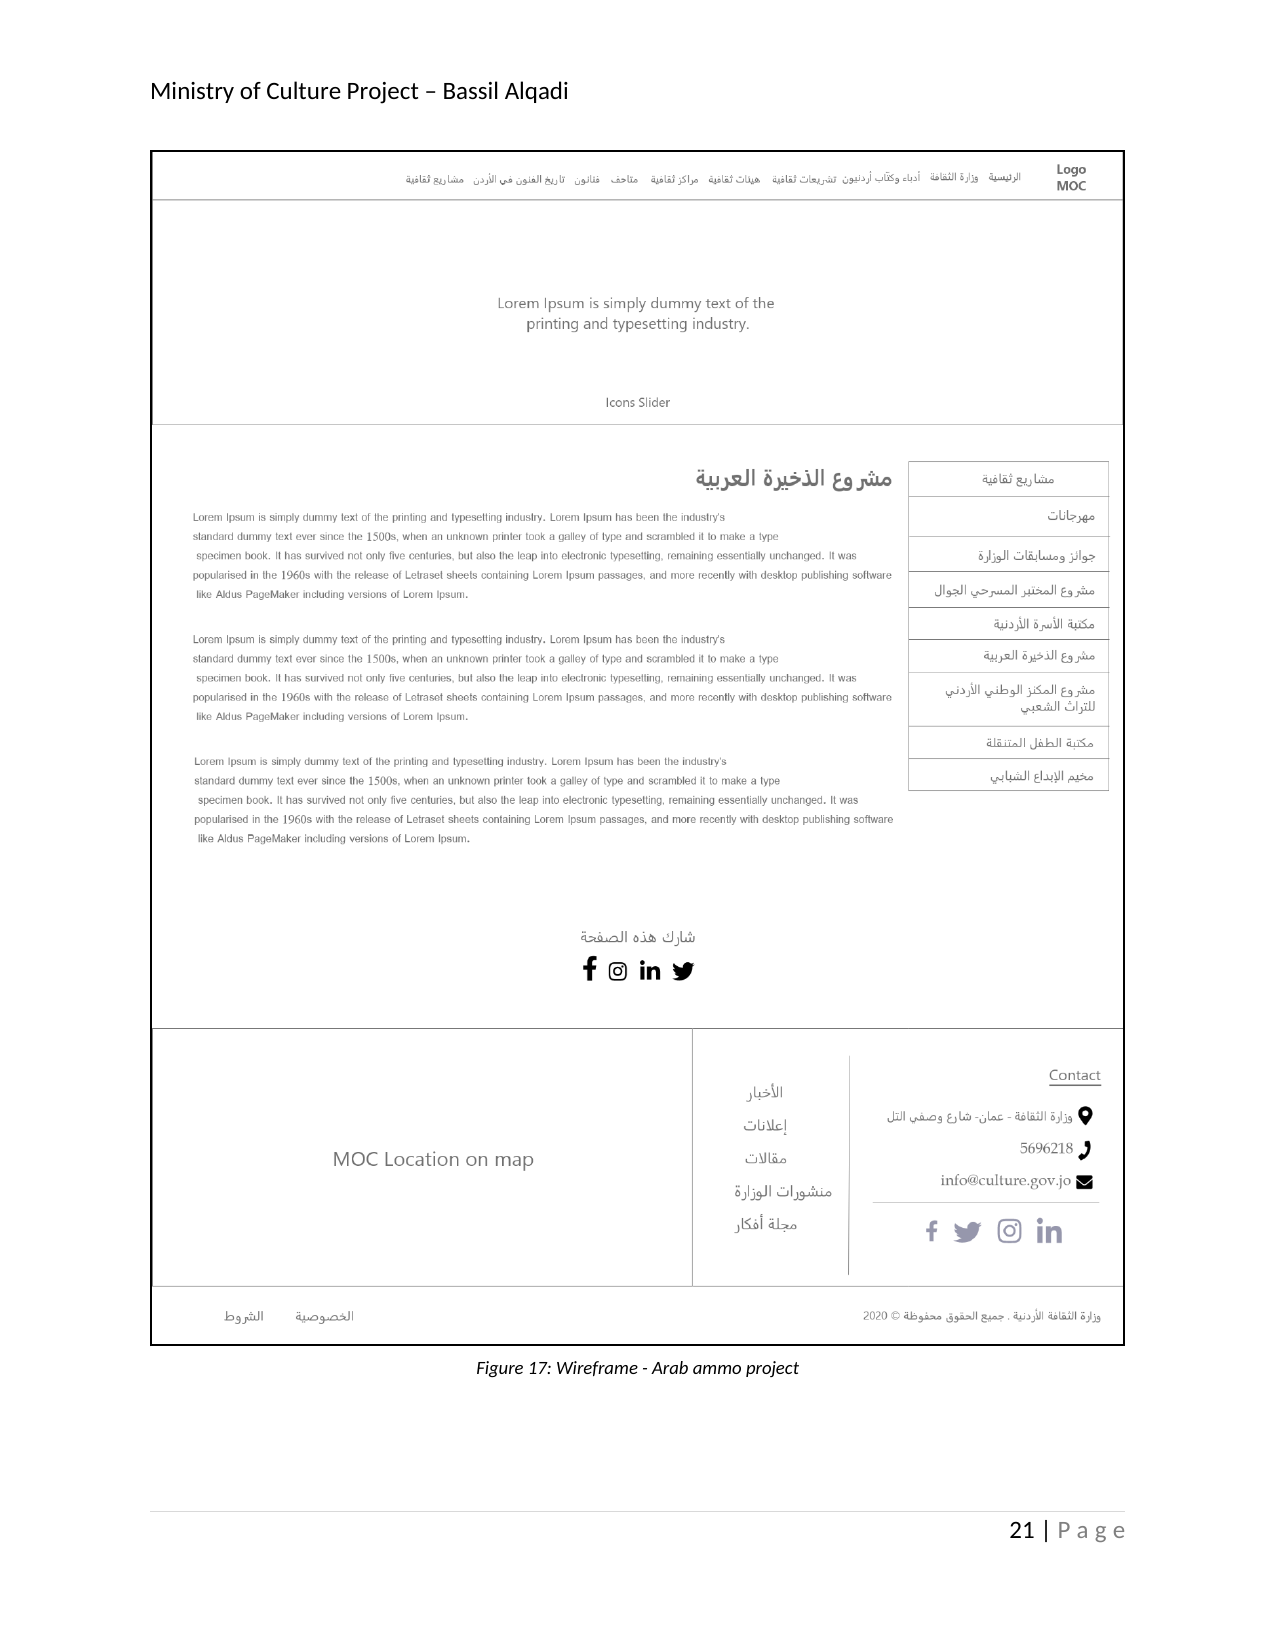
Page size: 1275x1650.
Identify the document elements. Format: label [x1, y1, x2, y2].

picture [152, 152, 1123, 1344]
